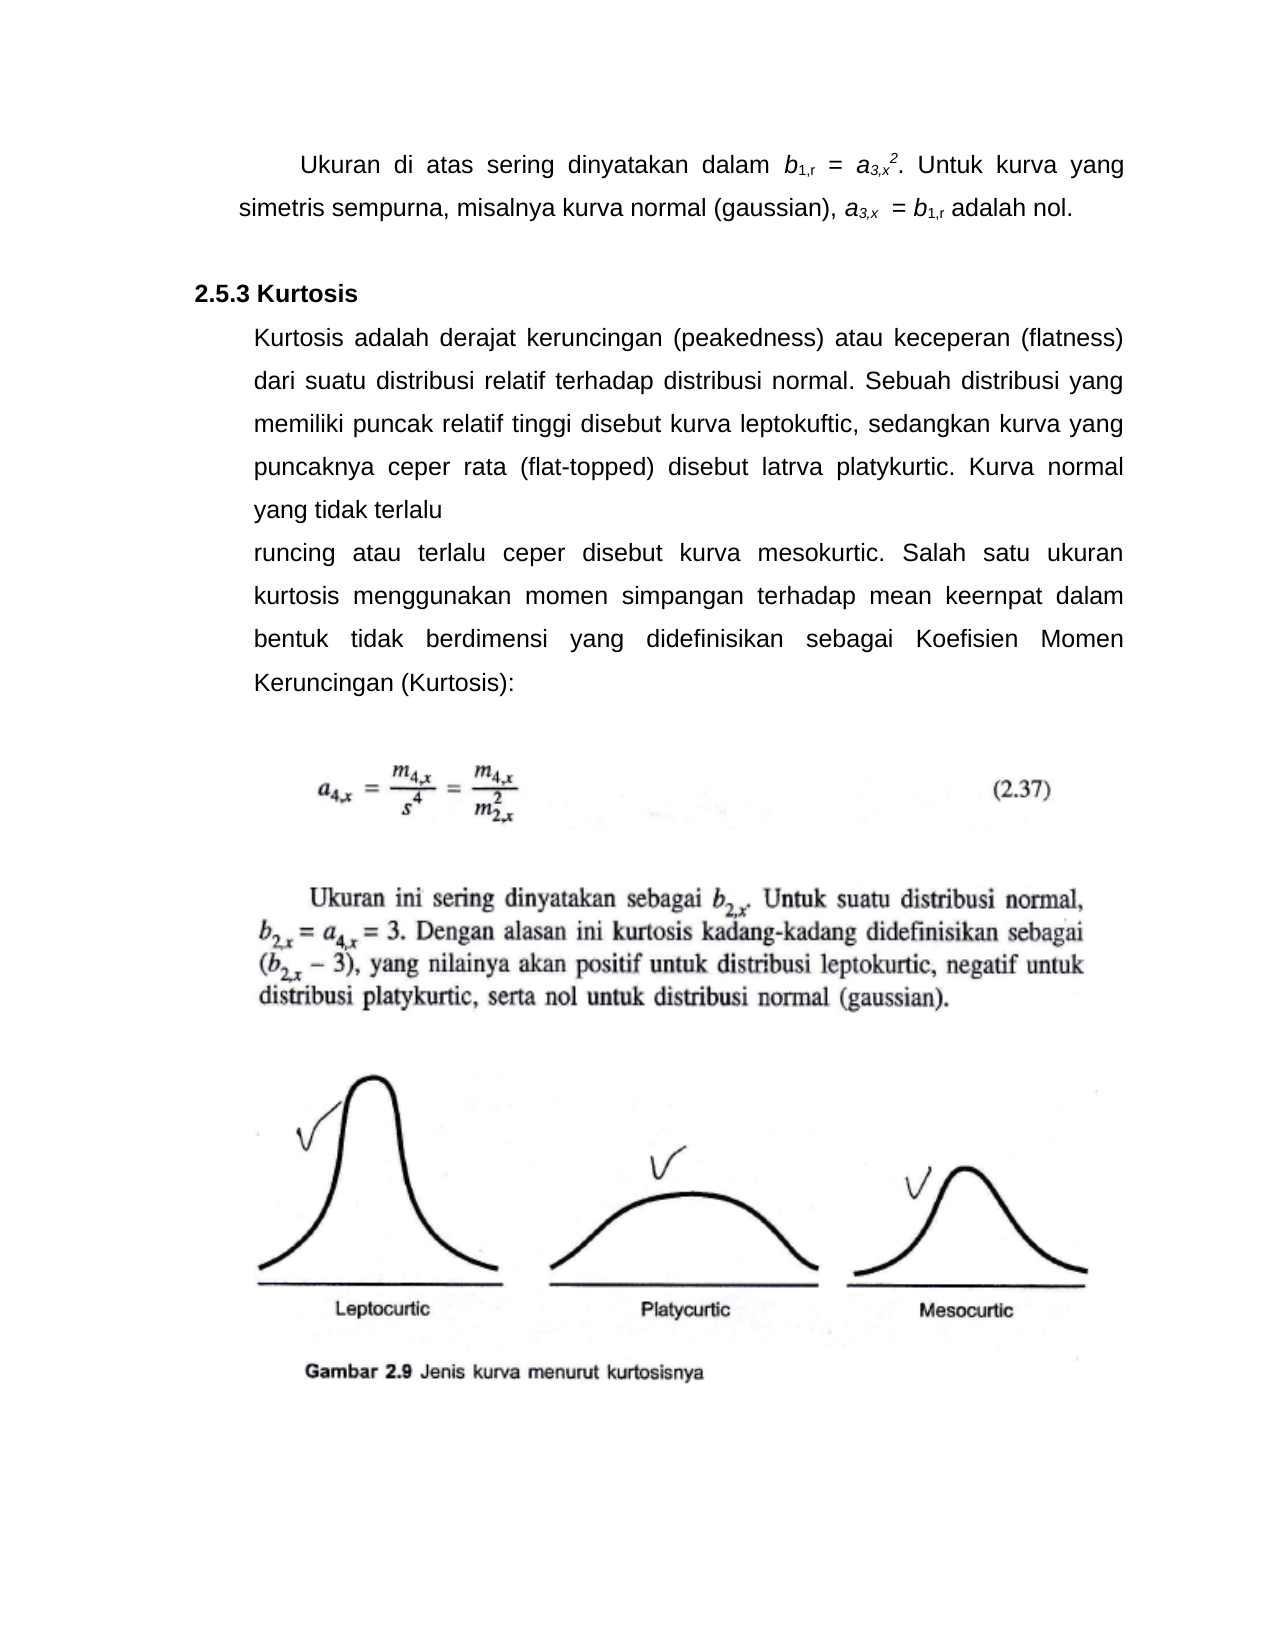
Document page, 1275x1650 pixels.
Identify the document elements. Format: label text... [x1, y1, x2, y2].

text Kurtosis adalah derajat keruncingan (peakedness) atau keceperan (flatness) dari suatu distribusi relatif terhadap distribusi normal. Sebuah distribusi yang memiliki puncak relatif tinggi disebut kurva leptokuftic, sedangkan kurva yang puncaknya ceper rata (flat-topped) disebut latrva platykurtic. Kurva normal yang tidak terlalu [253, 322, 1125, 524]
text 2.5.3 Kurtosis [194, 279, 1125, 308]
text Ukuran di atas sering dinyatakan dalam b1,r = a3,x2. Untuk kurva yang simetris sempurna, misalnya kurva normal (gaussian), a3,x = b1,r adalah nol. [239, 150, 1125, 222]
text runcing atau terlalu ceper disebut kurva mesokurtic. Salah satu ukuran kurtosis menggunakan momen simpangan terhadap mean keernpat dalam bentuk tidak berdimensi yang didefinisikan sebagai Koefisien Momen Keruncingan (Kurtosis): [253, 538, 1125, 696]
